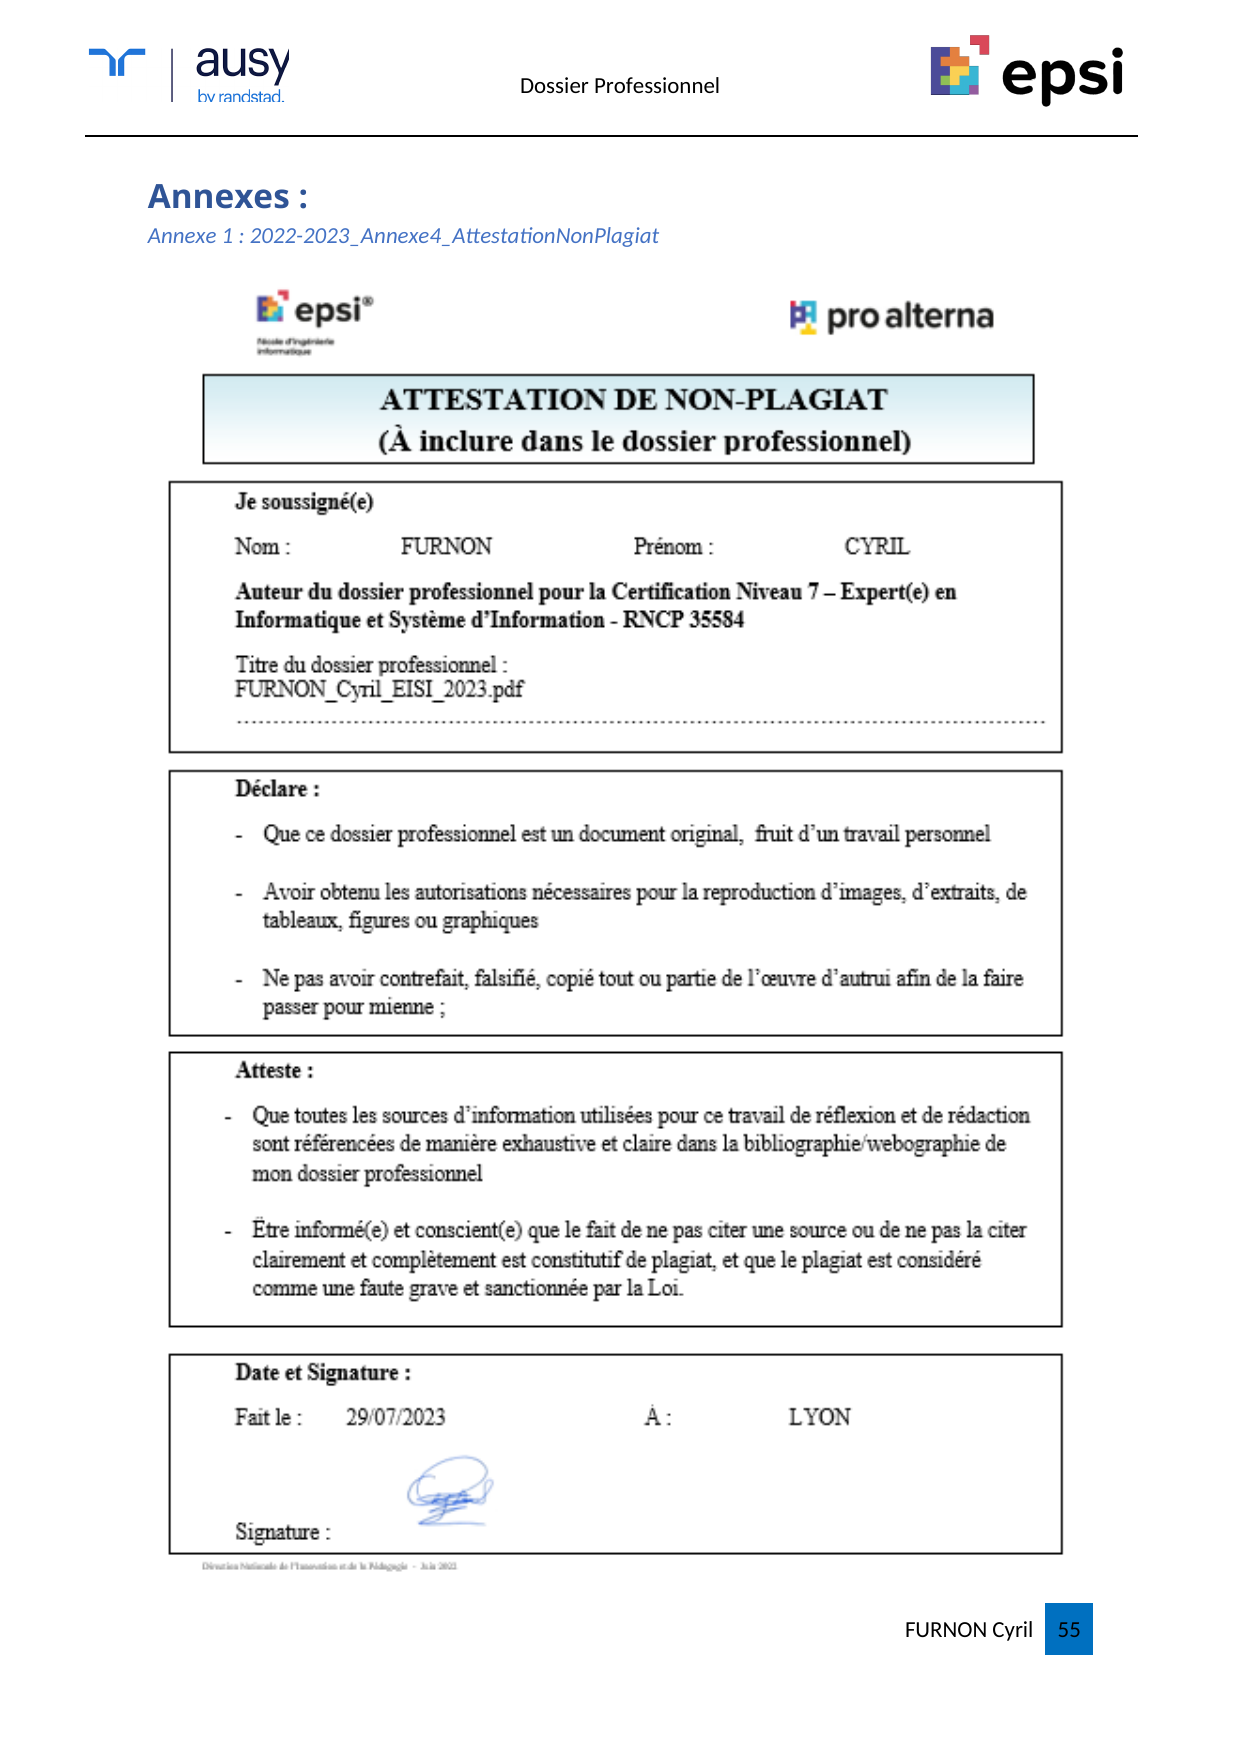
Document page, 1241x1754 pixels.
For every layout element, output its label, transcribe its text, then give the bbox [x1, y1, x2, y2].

text Annexe 1 : 2022-2023_Annexe4_AttestationNonPlagiat [148, 222, 1093, 249]
subtitle Annexes : [148, 173, 1093, 218]
picture [150, 272, 1073, 1576]
picture [88, 48, 289, 102]
